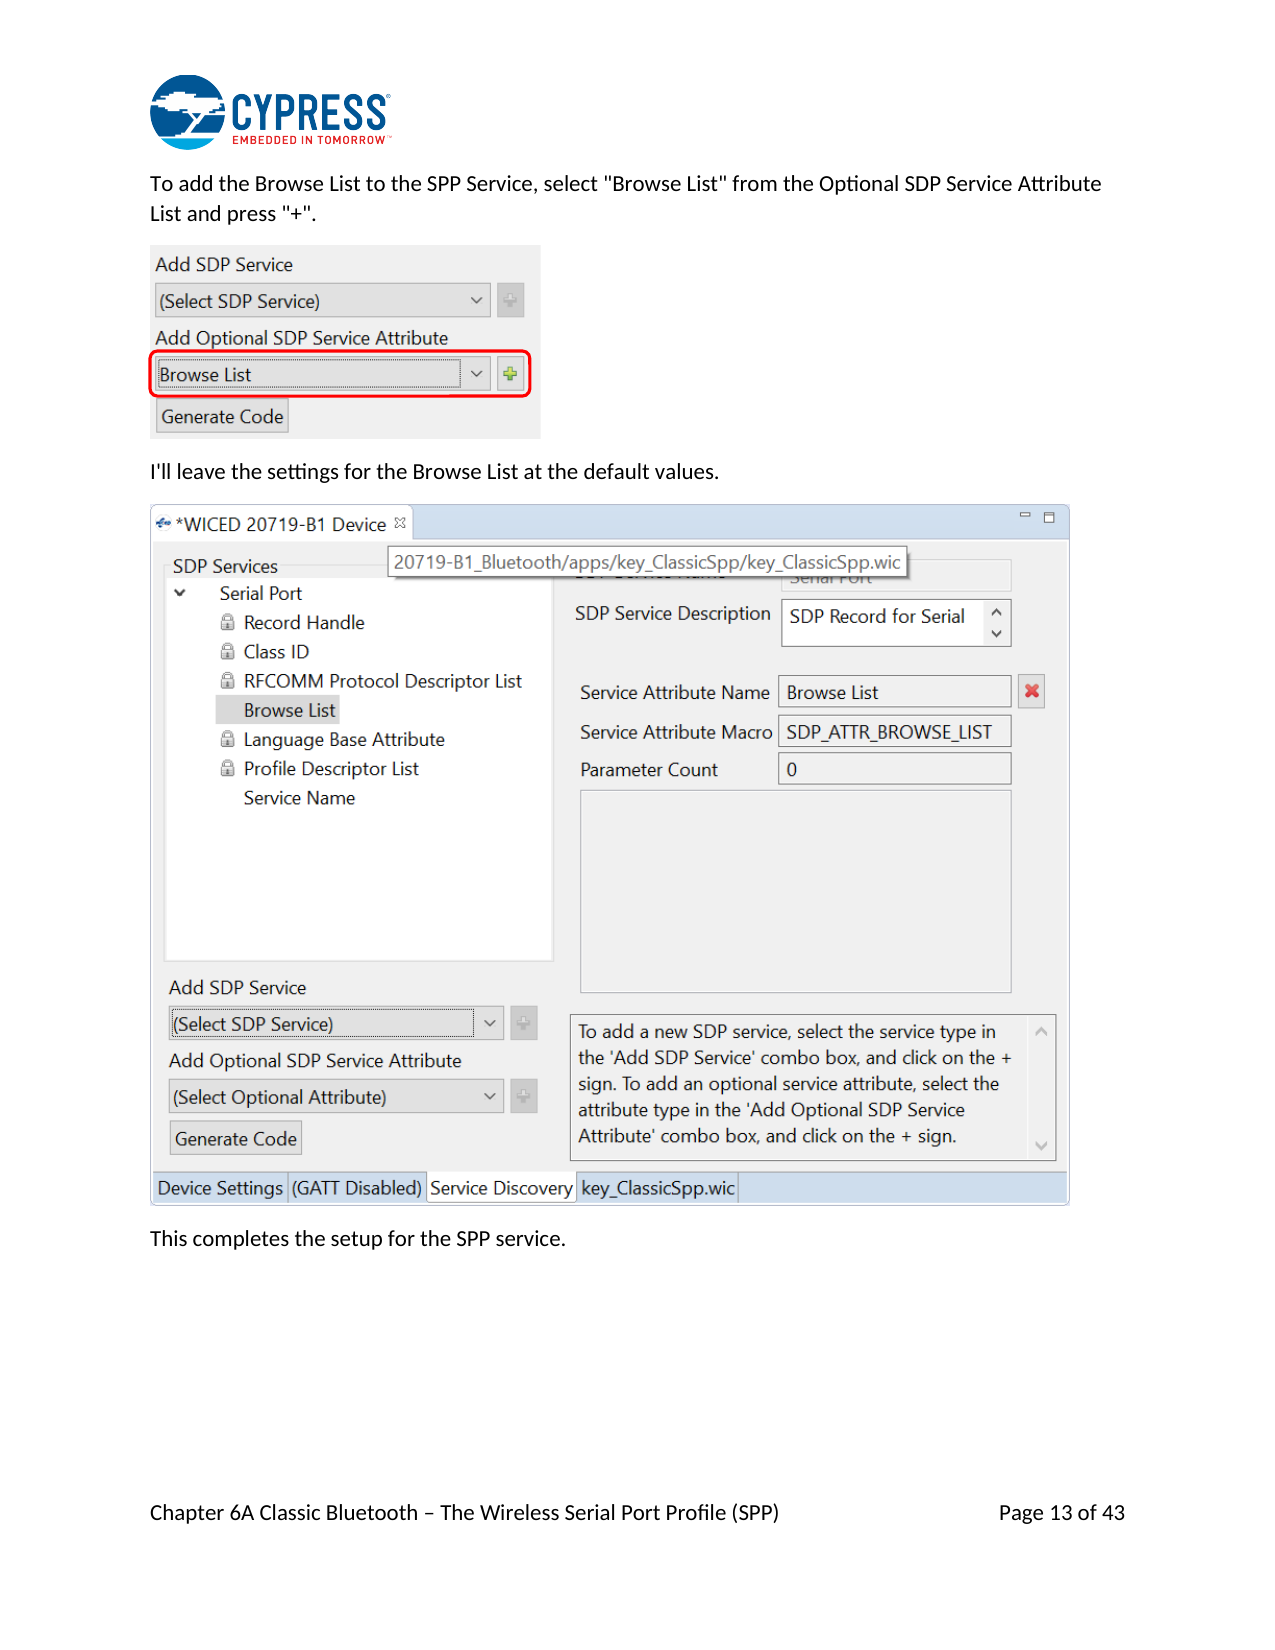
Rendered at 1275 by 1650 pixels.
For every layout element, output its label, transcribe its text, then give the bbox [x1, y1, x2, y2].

text To add the Browse List to the SPP Service, select "Browse List" from the Optional SDP Service Attribute List and press "+". [150, 169, 1125, 227]
picture [150, 245, 541, 439]
picture [150, 75, 392, 150]
picture [152, 353, 528, 394]
text I'll leave the settings for the Browse List at the default values. [150, 457, 1125, 485]
text This completes the setup for the SPP service. [150, 1224, 1125, 1252]
picture [150, 504, 1070, 1206]
